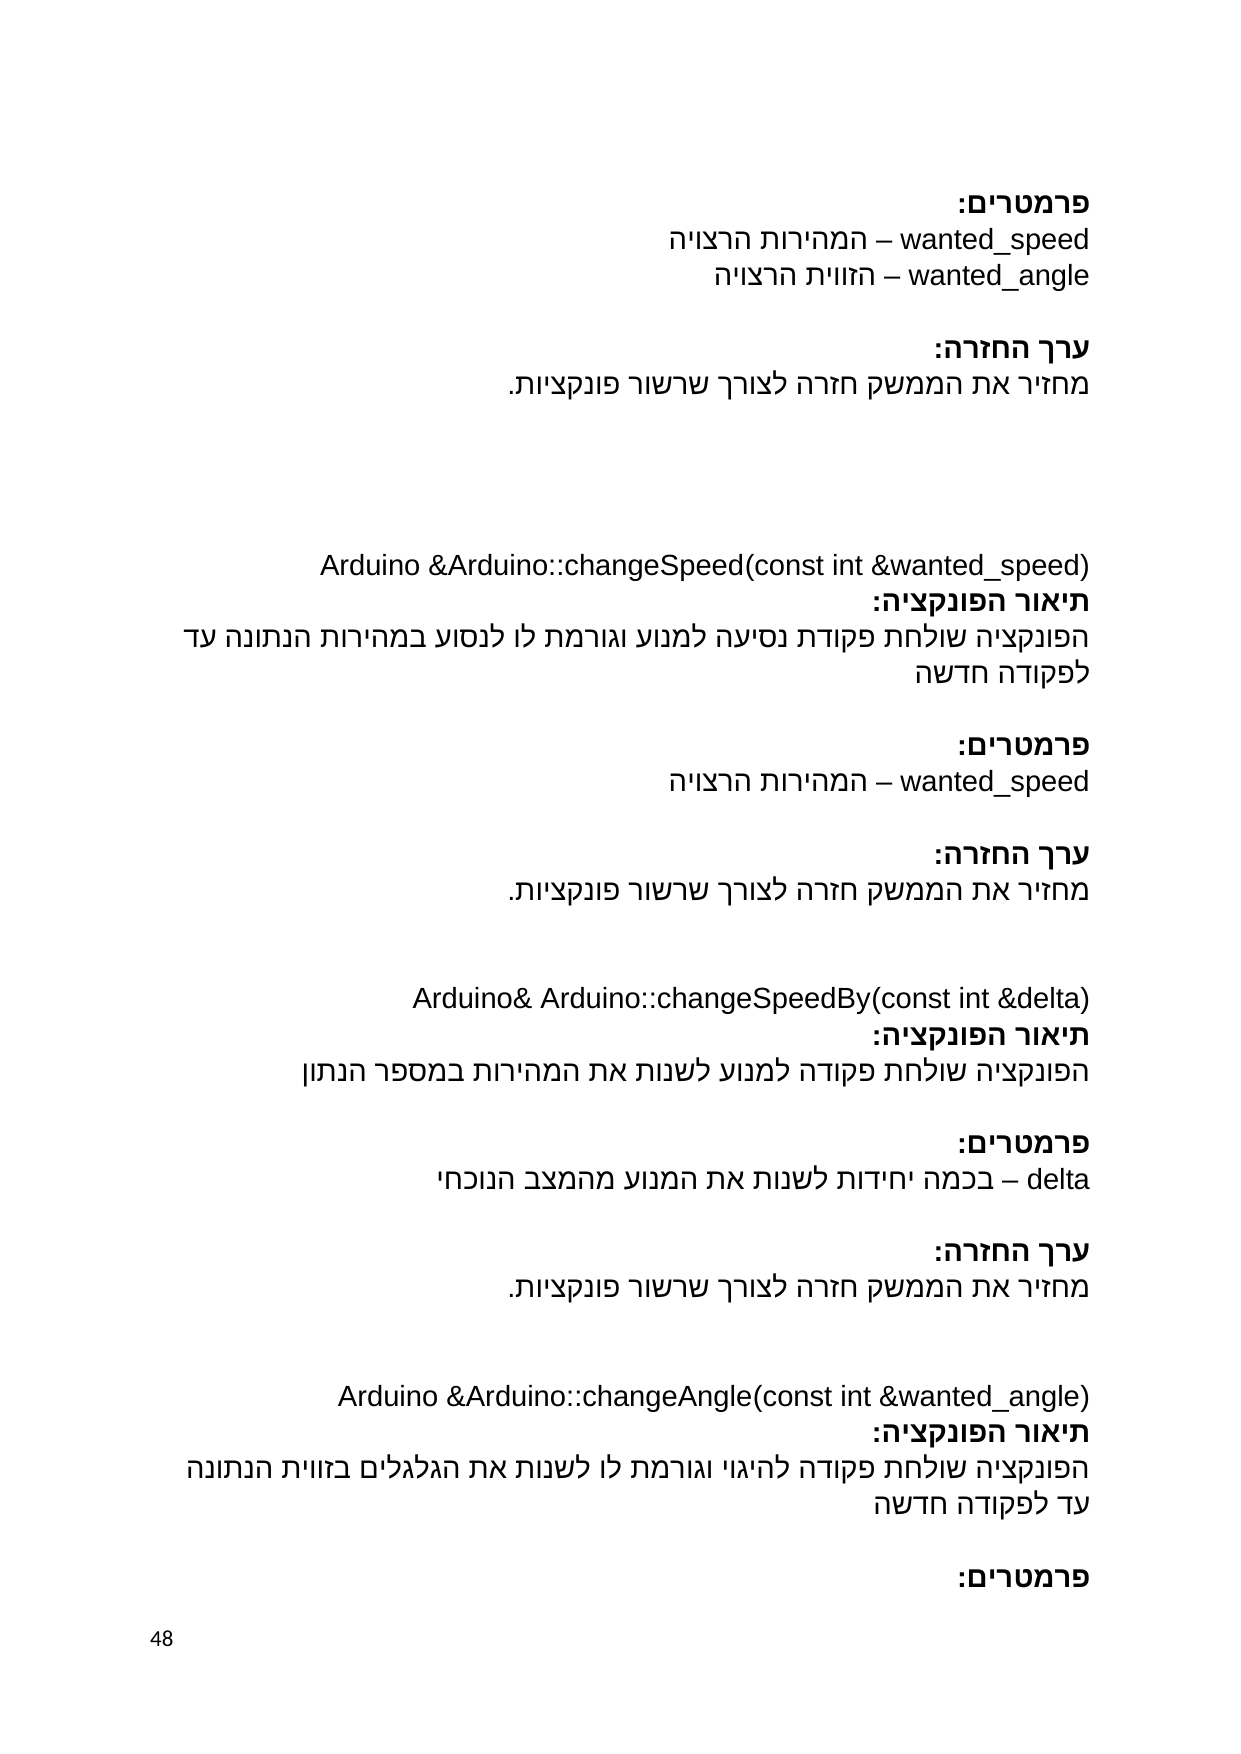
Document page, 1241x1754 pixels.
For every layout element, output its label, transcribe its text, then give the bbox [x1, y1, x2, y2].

text מחזיר את הממשק חזרה לצורך שרשור פונקציות. [150, 367, 1090, 400]
text ערך החזרה: [150, 1234, 1090, 1268]
text תיאור הפונקציה: [150, 1017, 1090, 1051]
text ערך החזרה: [150, 331, 1090, 364]
text Arduino& Arduino::changeSpeedBy(const int &delta) [150, 981, 1090, 1015]
text פרמטרים: [150, 728, 1090, 762]
text מחזיר את הממשק חזרה לצורך שרשור פונקציות. [150, 873, 1090, 906]
text פרמטרים: [150, 1126, 1090, 1159]
text ערך החזרה: [150, 837, 1090, 870]
text הפונקציה שולחת פקודת נסיעה למנוע וגורמת לו לנסוע במהירות הנתונה עד לפקודה חדשה [150, 620, 1090, 689]
text delta – בכמה יחידות לשנות את המנוע מהמצב הנוכחי [150, 1162, 1090, 1196]
text מחזיר את הממשק חזרה לצורך שרשור פונקציות. [150, 1271, 1090, 1304]
text wanted_speed – המהירות הרצויה [150, 764, 1090, 798]
text הפונקציה שולחת פקודה למנוע לשנות את המהירות במספר הנתון [150, 1054, 1090, 1087]
text פרמטרים: [150, 186, 1090, 220]
text הפונקציה שולחת פקודה להיגוי וגורמת לו לשנות את הגלגלים בזווית הנתונה עד לפקודה חדשה [150, 1451, 1090, 1521]
text תיאור הפונקציה: [150, 1415, 1090, 1449]
text Arduino &Arduino::changeAngle(const int &wanted_angle) [150, 1379, 1090, 1412]
text Arduino &Arduino::changeSpeed(const int &wanted_speed) [150, 548, 1090, 581]
text פרמטרים: [150, 1560, 1090, 1593]
text wanted_angle – הזווית הרצויה [150, 258, 1090, 292]
text wanted_speed – המהירות הרצויה [150, 222, 1090, 256]
text תיאור הפונקציה: [150, 584, 1090, 617]
